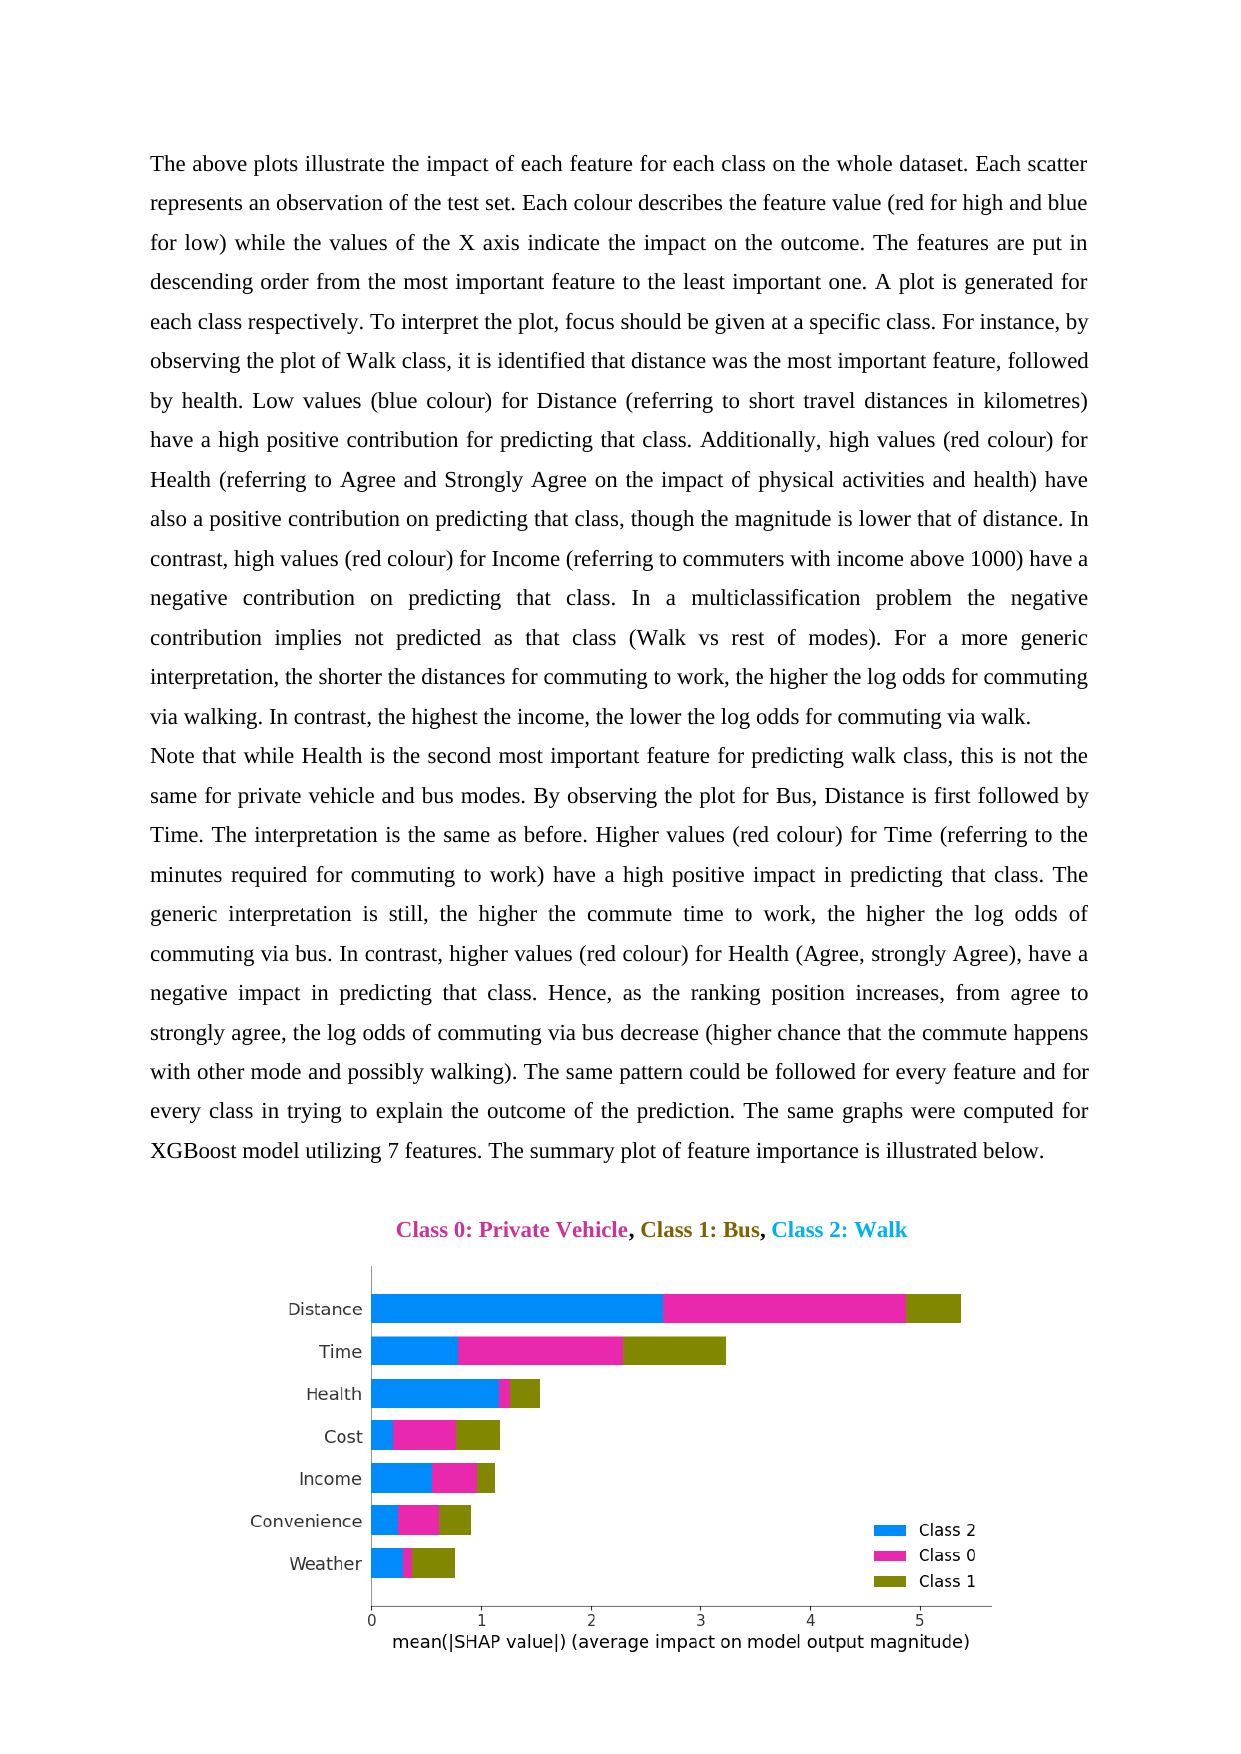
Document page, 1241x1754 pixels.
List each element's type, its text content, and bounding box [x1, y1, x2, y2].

text The above plots illustrate the impact of each feature for each class on the whole dataset. Each scatter represents an observation of the test set. Each colour describes the feature value (red for high and blue for low) while the values of the X axis indicate the impact on the outcome. The features are put in descending order from the most important feature to the least important one. A plot is generated for each class respectively. To interpret the plot, focus should be given at a specific class. For instance, by observing the plot of Walk class, it is identified that distance was the most important feature, followed by health. Low values (blue colour) for Distance (referring to short travel distances in kilometres) have a high positive contribution for predicting that class. Additionally, high values (red colour) for Health (referring to Agree and Strongly Agree on the impact of physical activities and health) have also a positive contribution on predicting that class, though the magnitude is lower that of distance. In contrast, high values (red colour) for Income (referring to commuters with income above 1000) have a negative contribution on predicting that class. In a multiclassification problem the negative contribution implies not predicted as that class (Walk vs rest of modes). For a more generic interpretation, the shorter the distances for commuting to work, the higher the log odds for commuting via walking. In contrast, the highest the income, the lower the log odds for commuting via walk. [150, 150, 1090, 729]
picture [240, 1256, 1000, 1661]
text Class 0: Private Vehicle, Class 1: Bus, Class 2: Walk [150, 1216, 1090, 1242]
text Note that while Health is the second most important feature for predicting walk class, this is not the same for private vehicle and bus modes. By observing the plot for Bus, Distance is first followed by Time. The interpretation is the same as before. Higher values (red colour) for Time (referring to the minutes required for commuting to work) have a high positive impact in predicting that class. The generic interpretation is still, the higher the commute time to work, the higher the log odds of commuting via bus. In contrast, higher values (red colour) for Health (Agree, strongly Agree), have a negative impact in predicting that class. Hence, as the ranking position increases, from agree to strongly agree, the log odds of commuting via bus decrease (higher chance that the commute happens with other mode and possibly walking). The same pattern could be followed for every feature and for every class in trying to explain the outcome of the prediction. The same graphs were computed for XGBoost model utilizing 7 features. The summary plot of feature importance is illustrated below. [150, 742, 1090, 1163]
